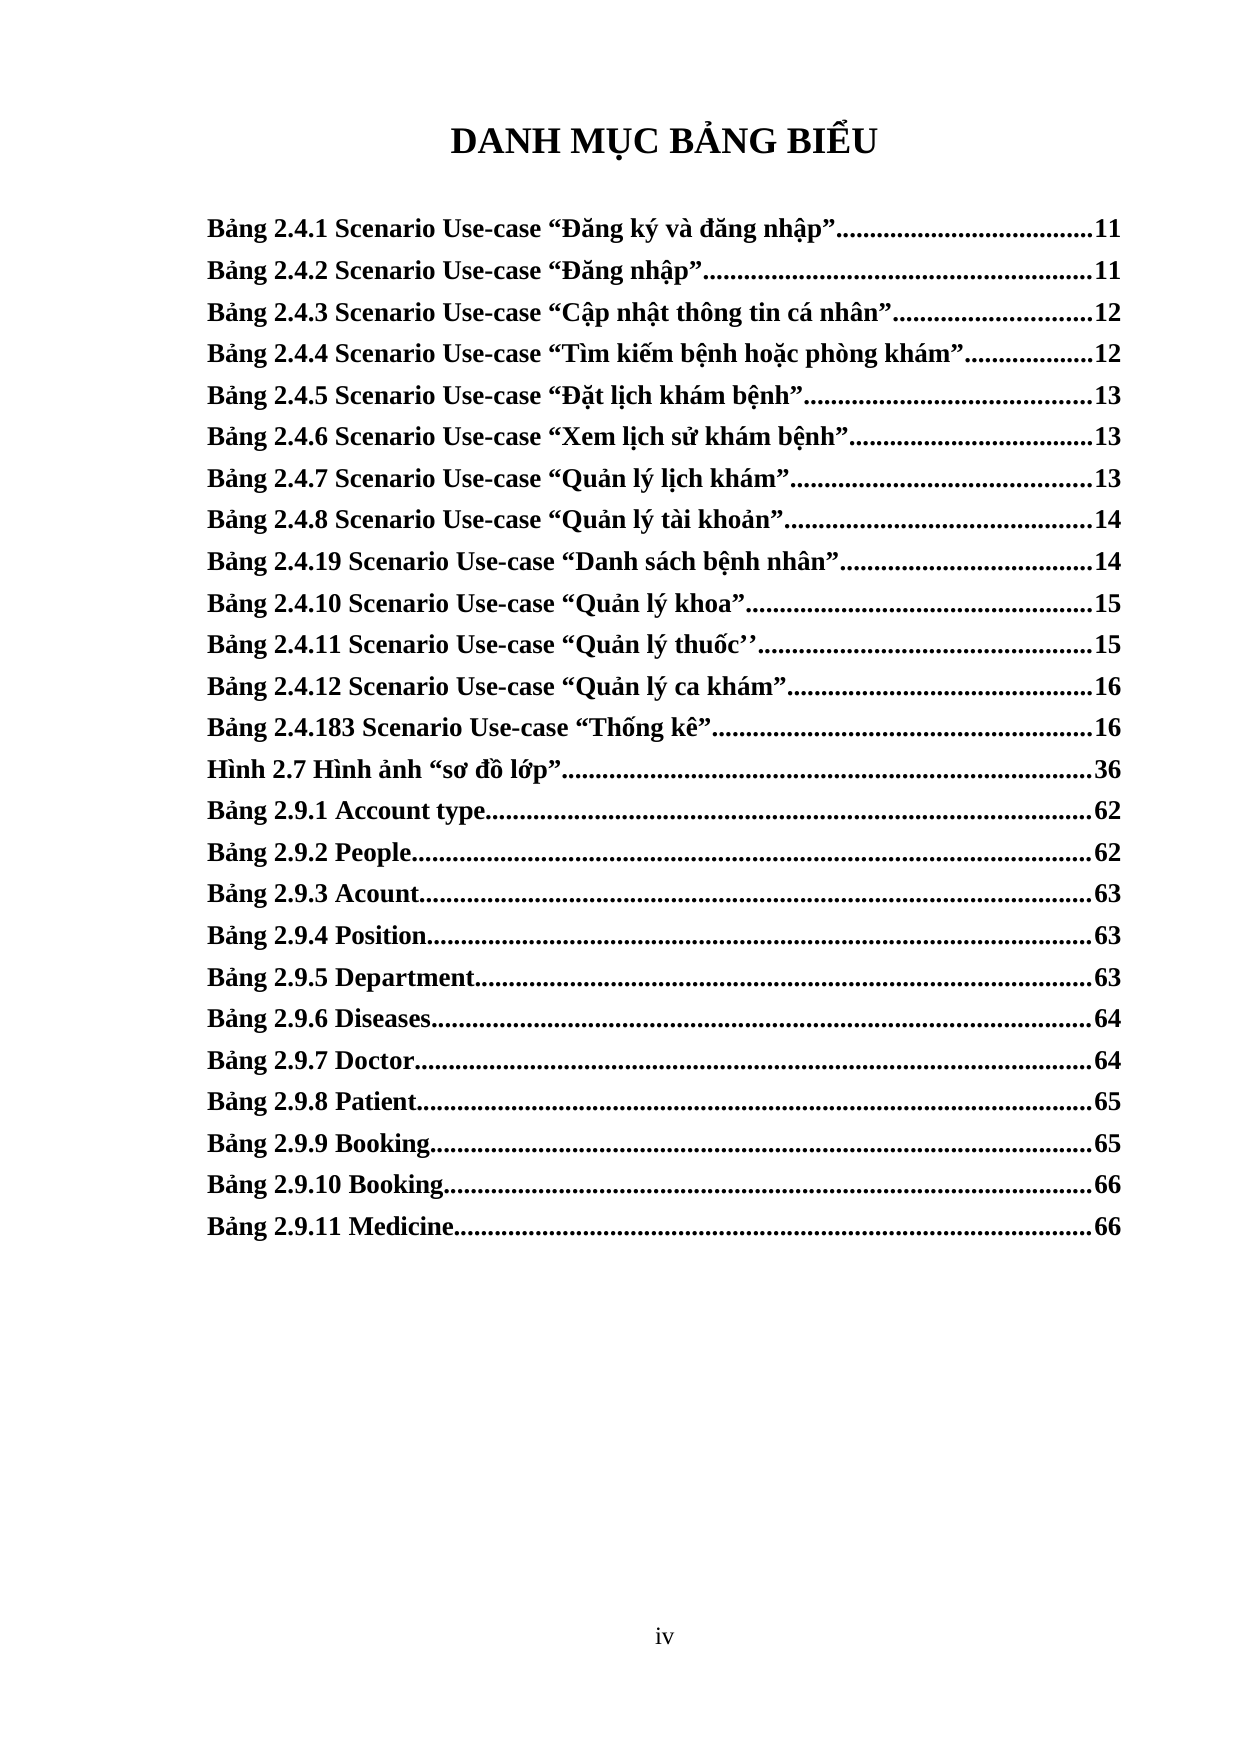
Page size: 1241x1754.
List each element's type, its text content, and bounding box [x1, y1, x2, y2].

text Bảng 2.4.10 Scenario Use-case “Quản lý khoa” 15 [207, 587, 1122, 618]
text DANH MỤC BẢNG BIỂU [207, 118, 1122, 161]
text Bảng 2.4.12 Scenario Use-case “Quản lý ca khám” 16 [207, 670, 1122, 701]
text Bảng 2.9.10 Booking 66 [207, 1168, 1122, 1200]
text Hình 2.7 Hình ảnh “sơ đồ lớp” 36 [207, 753, 1122, 784]
text Bảng 2.9.7 Doctor 64 [207, 1044, 1122, 1075]
text Bảng 2.4.1 Scenario Use-case “Đăng ký và đăng nhập” 11 [207, 213, 1122, 244]
text Bảng 2.4.3 Scenario Use-case “Cập nhật thông tin cá nhân” 12 [207, 296, 1122, 327]
text Bảng 2.4.183 Scenario Use-case “Thống kê” 16 [207, 711, 1122, 742]
text Bảng 2.9.8 Patient 65 [207, 1085, 1122, 1117]
text Bảng 2.4.7 Scenario Use-case “Quản lý lịch khám” 13 [207, 462, 1122, 493]
text Bảng 2.9.11 Medicine 66 [207, 1210, 1122, 1241]
text Bảng 2.9.1 Account type 62 [207, 794, 1122, 826]
text Bảng 2.9.6 Diseases 64 [207, 1002, 1122, 1033]
text Bảng 2.9.9 Booking 65 [207, 1127, 1122, 1158]
text Bảng 2.9.5 Department 63 [207, 961, 1122, 992]
text Bảng 2.4.6 Scenario Use-case “Xem lịch sử khám bệnh” 13 [207, 420, 1122, 452]
text Bảng 2.9.3 Acount 63 [207, 878, 1122, 909]
text Bảng 2.4.19 Scenario Use-case “Danh sách bệnh nhân” 14 [207, 545, 1122, 576]
text Bảng 2.4.5 Scenario Use-case “Đặt lịch khám bệnh” 13 [207, 379, 1122, 410]
text Bảng 2.4.8 Scenario Use-case “Quản lý tài khoản” 14 [207, 503, 1122, 535]
text Bảng 2.9.2 People 62 [207, 836, 1122, 867]
text Bảng 2.4.2 Scenario Use-case “Đăng nhập” 11 [207, 254, 1122, 285]
text Bảng 2.9.4 Position 63 [207, 919, 1122, 950]
text Bảng 2.4.11 Scenario Use-case “Quản lý thuốc’’ 15 [207, 628, 1122, 659]
text Bảng 2.4.4 Scenario Use-case “Tìm kiếm bệnh hoặc phòng khám” 12 [207, 337, 1122, 368]
